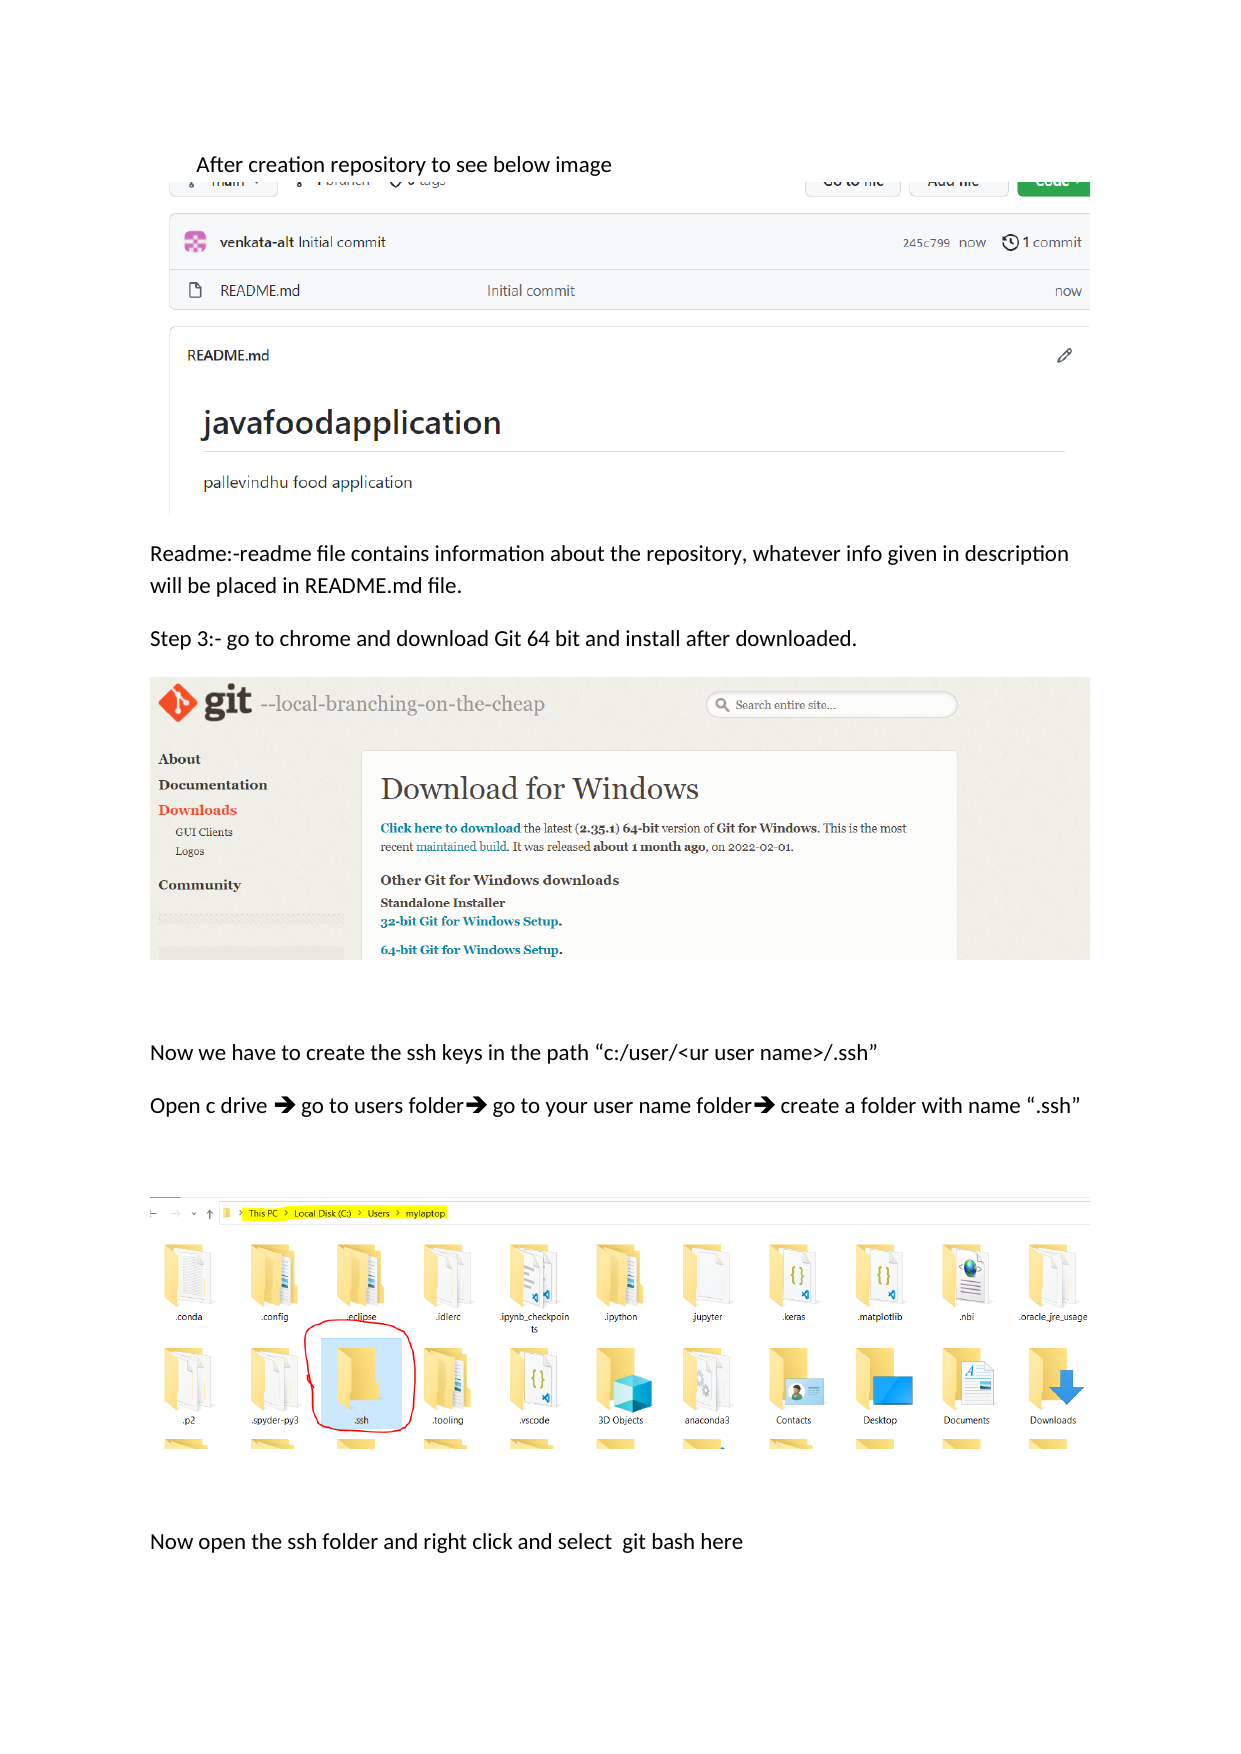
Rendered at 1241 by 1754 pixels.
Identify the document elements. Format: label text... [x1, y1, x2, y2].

text Readme:-readme file contains information about the repository, whatever info given in description will be placed in README.md file. [150, 539, 1090, 599]
text Open c drive go to users folder go to your user name folder create a folder with name “.ssh” [150, 1091, 1090, 1119]
text Step 3:- go to chrome and download Git 64 bit and install after downloaded. [150, 624, 1090, 652]
text Now we have to create the ssh keys in the path “c:/user/<ur user name>/.ssh” [150, 1038, 1090, 1066]
picture [150, 182, 1091, 515]
text Now open the ssh folder and right click and select git bash here [150, 1527, 1090, 1555]
picture [150, 677, 1091, 960]
text After creation repository to see below image [150, 150, 1090, 182]
picture [150, 1197, 1091, 1449]
